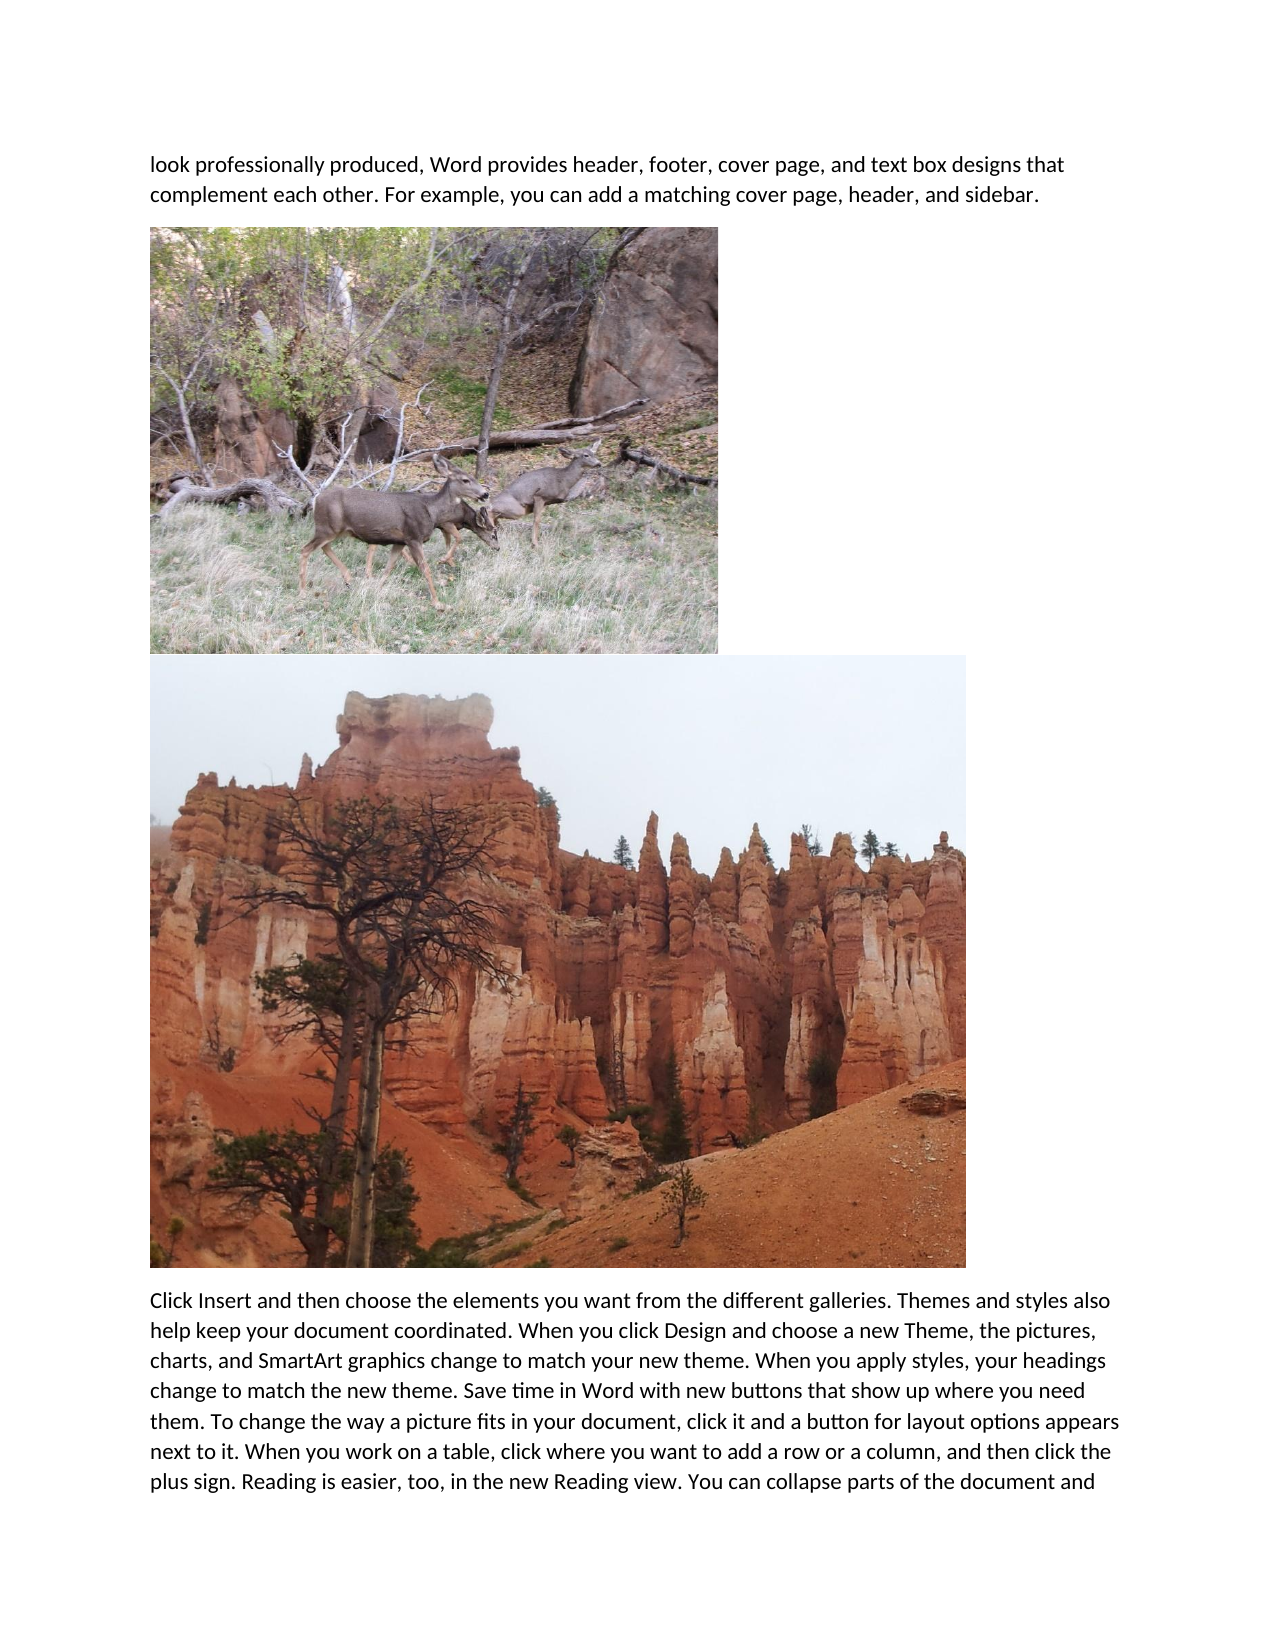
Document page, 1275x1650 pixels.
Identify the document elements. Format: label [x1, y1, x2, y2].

picture [150, 655, 966, 1268]
text [150, 150, 1125, 208]
text [150, 1286, 1125, 1495]
picture [150, 227, 719, 654]
